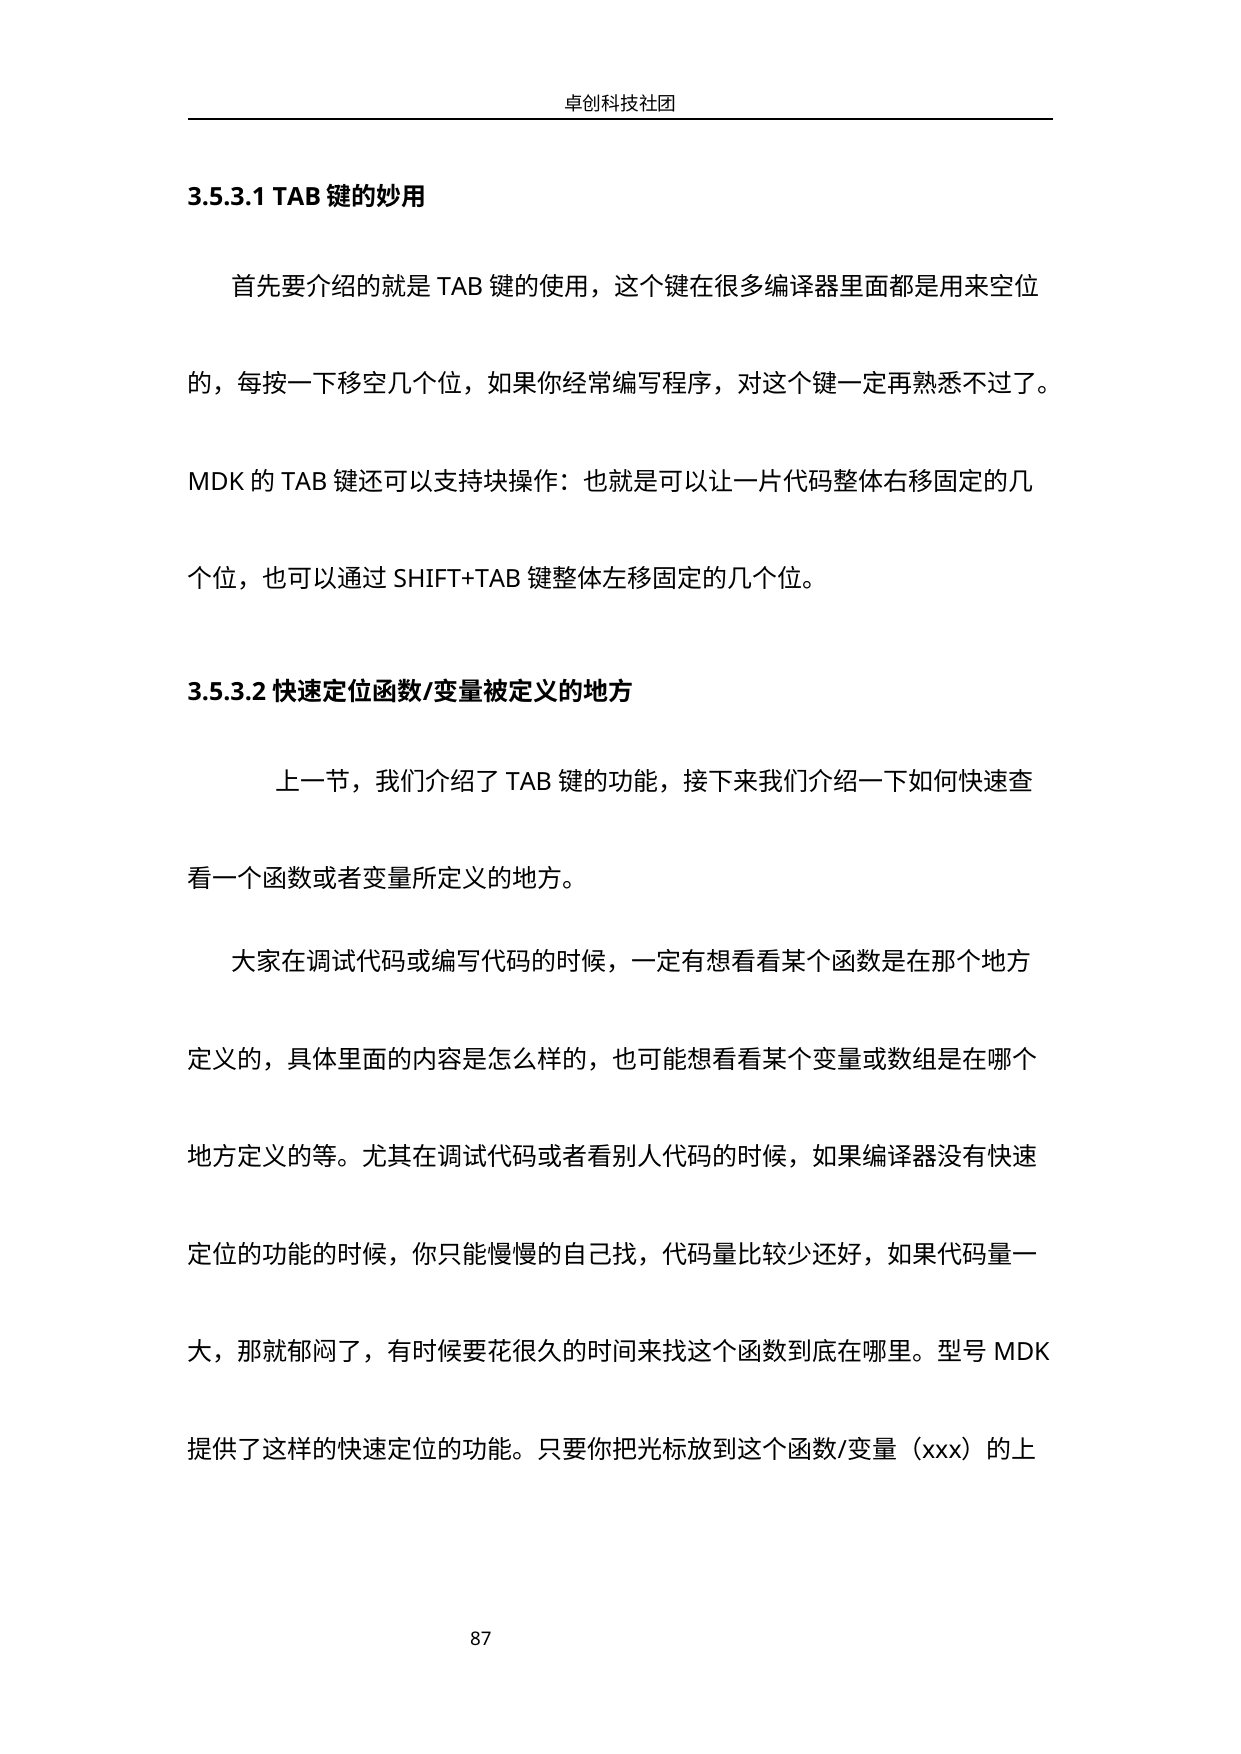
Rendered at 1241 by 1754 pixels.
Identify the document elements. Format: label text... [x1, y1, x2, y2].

text 首先要介绍的就是 TAB 键的使用，这个键在很多编译器里面都是用来空位的，每按一下移空几个位，如果你经常编写程序，对这个键一定再熟悉不过了。MDK 的 TAB 键还可以支持块操作：也就是可以让一片代码整体右移固定的几个位，也可以通过 SHIFT+TAB 键整体左移固定的几个位。 [187, 252, 1053, 609]
text 上一节，我们介绍了 TAB 键的功能，接下来我们介绍一下如何快速查看一个函数或者变量所定义的地方。 [187, 747, 1053, 909]
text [187, 927, 1053, 1480]
subtitle 3.5.3.1 TAB键的妙用 [187, 162, 1053, 227]
subtitle 3.5.3.2 快速定位函数/变量被定义的地方 [187, 657, 1053, 722]
